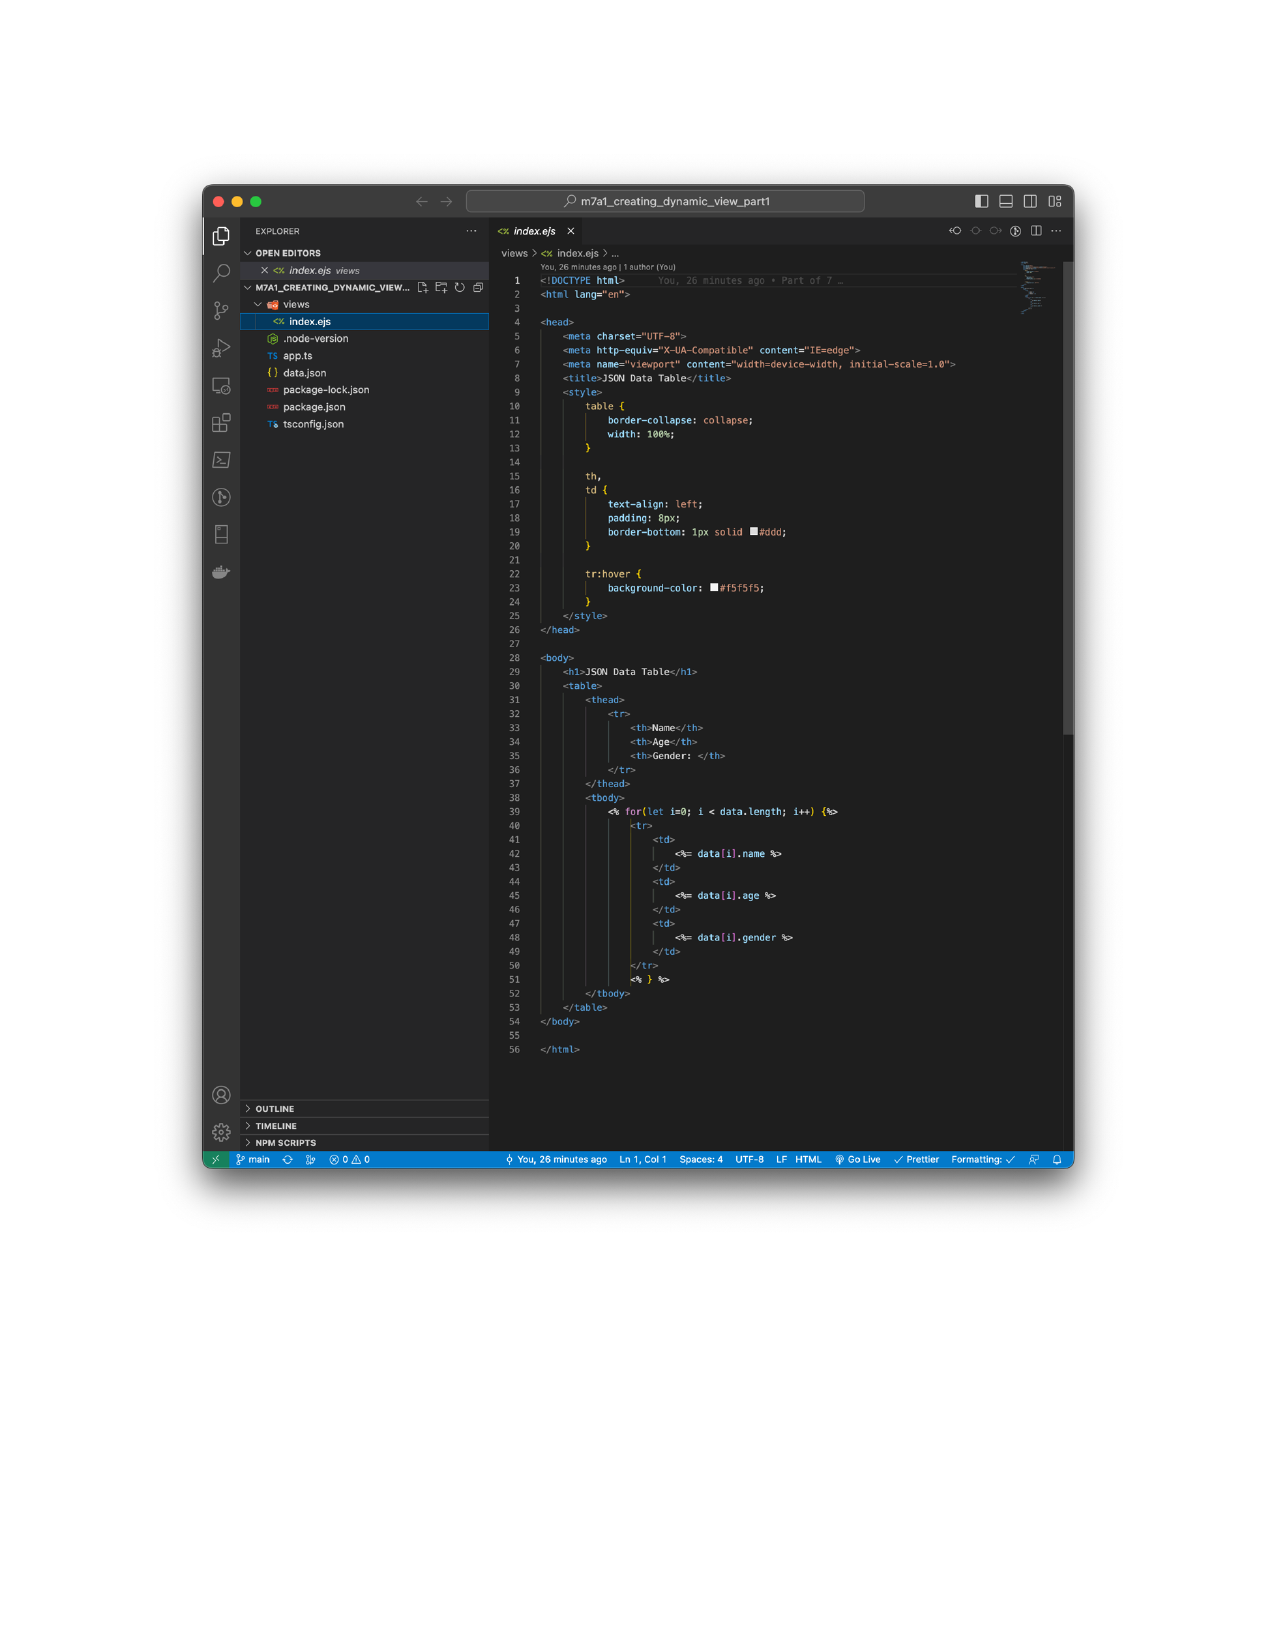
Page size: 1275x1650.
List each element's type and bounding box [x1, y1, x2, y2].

picture [150, 150, 1125, 1237]
